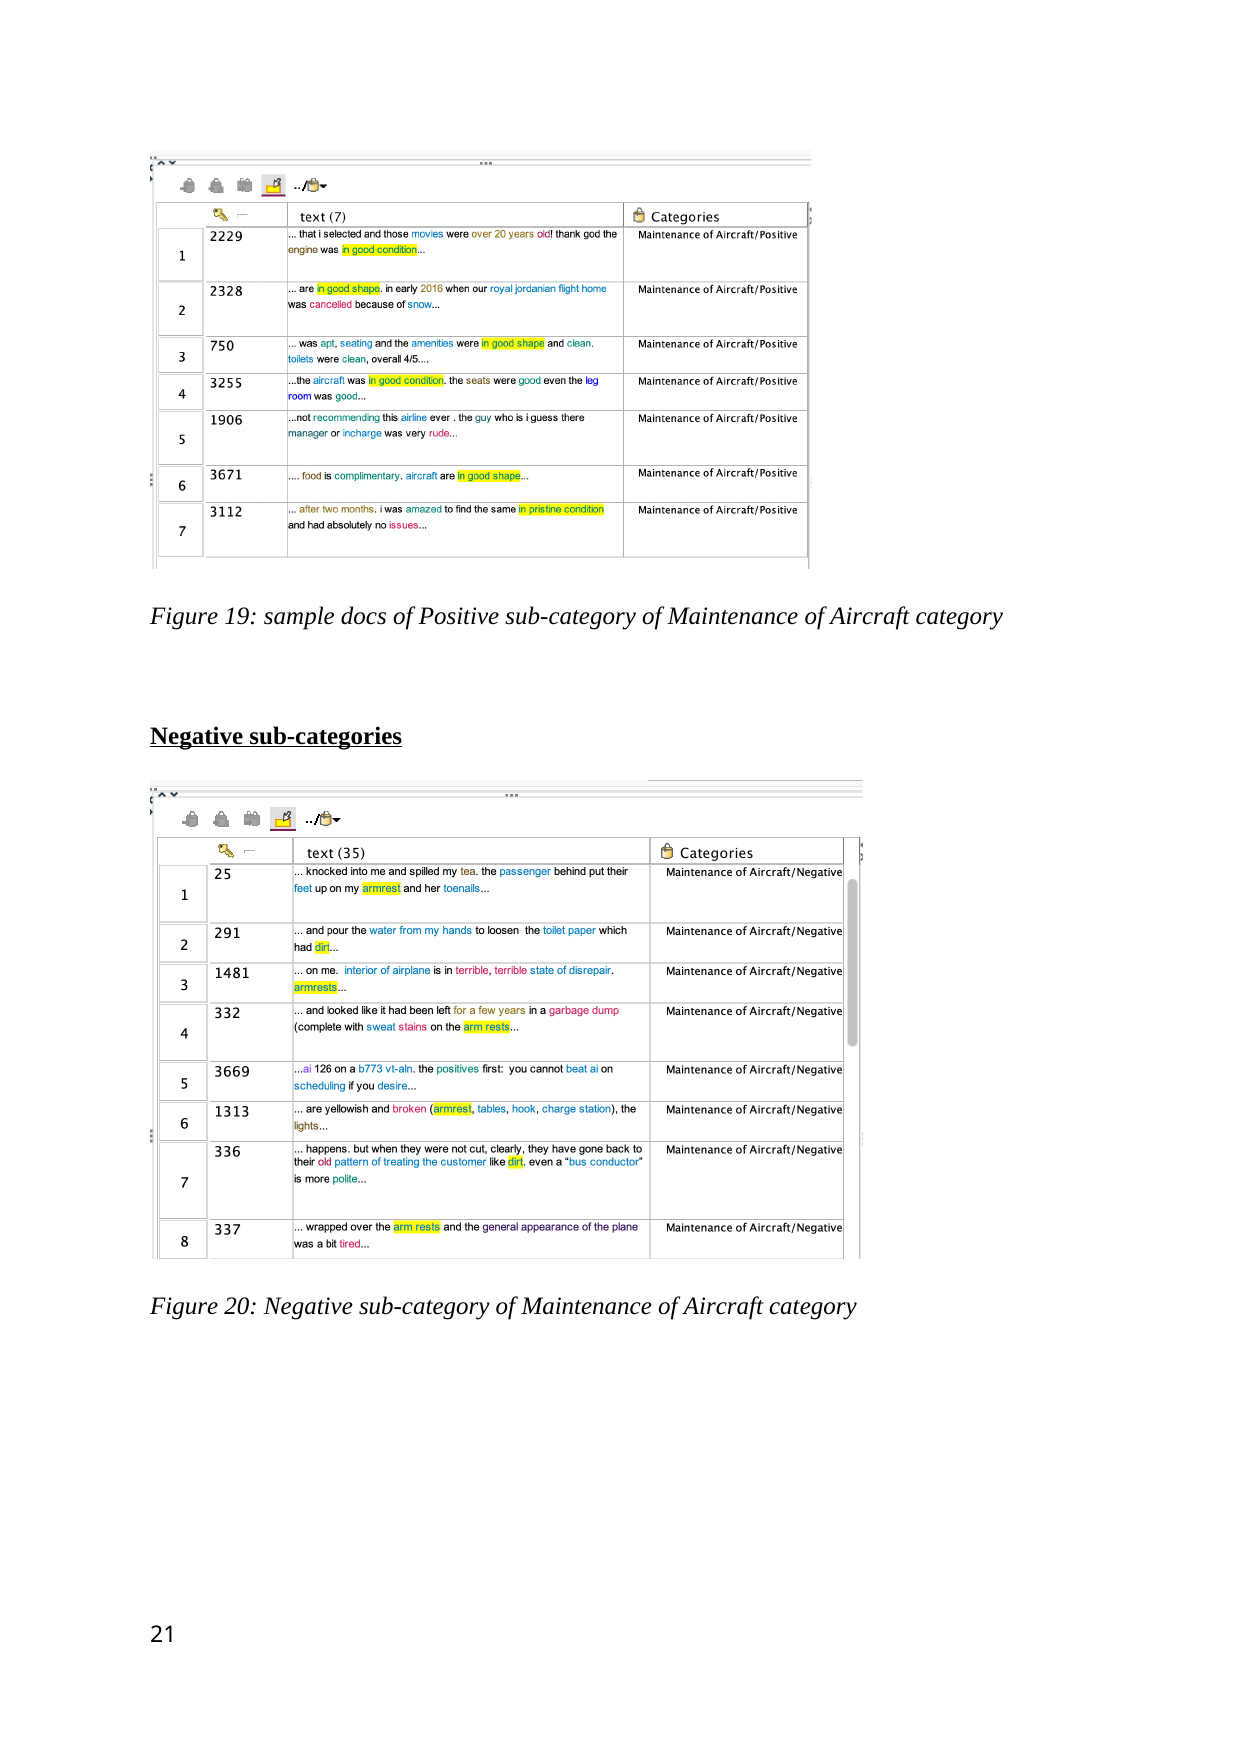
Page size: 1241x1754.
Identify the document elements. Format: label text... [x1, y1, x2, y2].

text Figure 19: sample docs of Positive sub-category of Maintenance of Aircraft category [150, 601, 1090, 630]
picture [150, 780, 863, 1259]
text Figure 20: Negative sub-category of Maintenance of Aircraft category [150, 1291, 1090, 1320]
text Negative sub-categories [150, 721, 1090, 749]
picture [150, 150, 812, 569]
